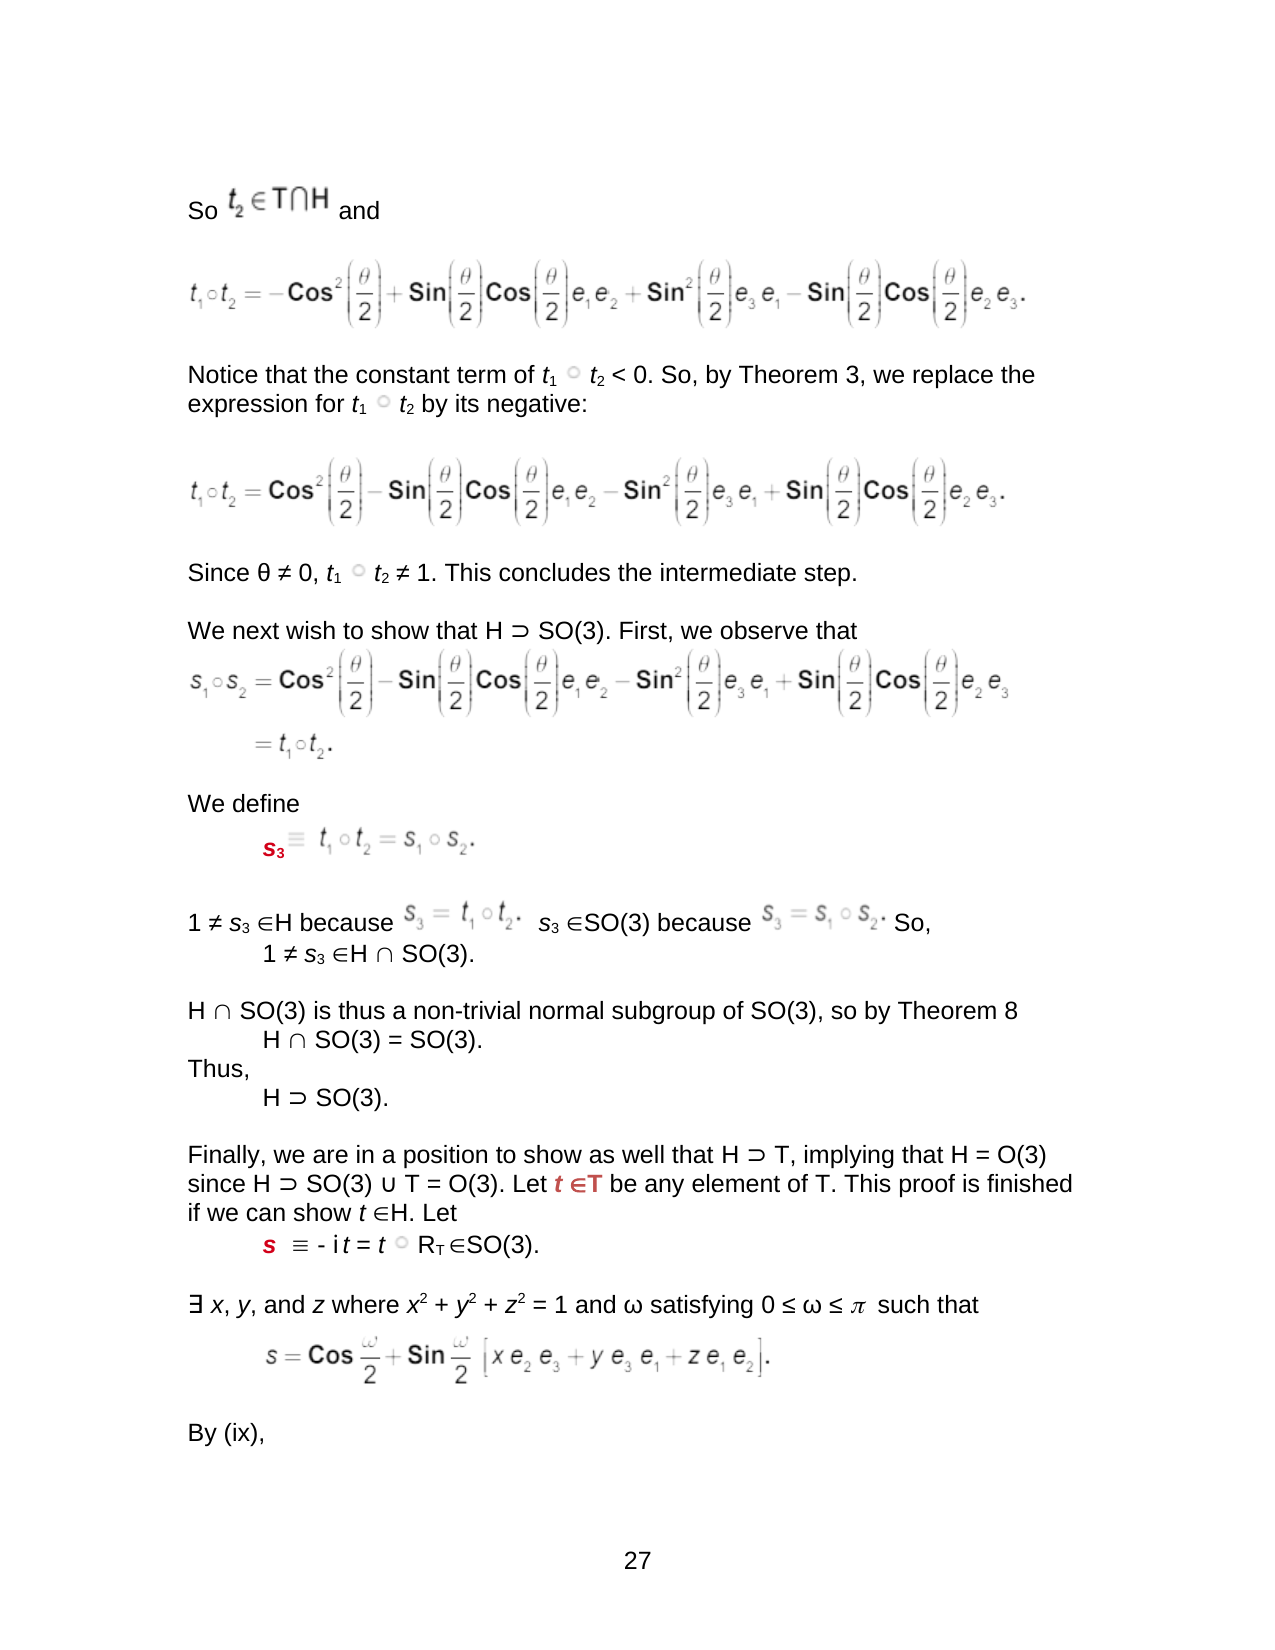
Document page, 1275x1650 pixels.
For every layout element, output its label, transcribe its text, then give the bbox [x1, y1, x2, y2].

text We define [187, 789, 1087, 818]
text We next wish to show that H ⊃ SO(3). First, we observe that [187, 616, 1087, 644]
text Notice that the constant term of t1 t2 < 0. So, by Theorem 3, we replace the expression for t1 t2 by its negative: [187, 360, 1087, 423]
text H ⊃ SO(3). [187, 1083, 1087, 1112]
text By (ix), [187, 1417, 1087, 1446]
text ∃ x, y, and z where x2 + y2 + z2 = 1 and ω satisfying 0 ≤ ω ≤ such that [187, 1289, 1087, 1318]
text Since θ ≠ 0, t1 t2 ≠ 1. This concludes the intermediate step. [187, 558, 1087, 587]
text s - i t = t RT SO(3). [187, 1227, 1087, 1261]
text Thus, [187, 1054, 1087, 1083]
text s3 [187, 818, 1087, 862]
text Finally, we are in a position to show as well that H ⊃ T, implying that H = O(3) since H ⊃ SO(3) ∪ T = O(3). Let t T be any element of T. This proof is finished if we can show t H. Let [187, 1140, 1087, 1227]
text H SO(3) = SO(3). [187, 1025, 1087, 1054]
text 1 ≠ s3 H SO(3). [187, 939, 1087, 968]
text H SO(3) is thus a non-trivial normal subgroup of SO(3), so by Theorem 8 [187, 996, 1087, 1025]
text 1 ≠ s3 H because s3 SO(3) because So, [187, 891, 1087, 939]
text So and [187, 179, 1087, 225]
